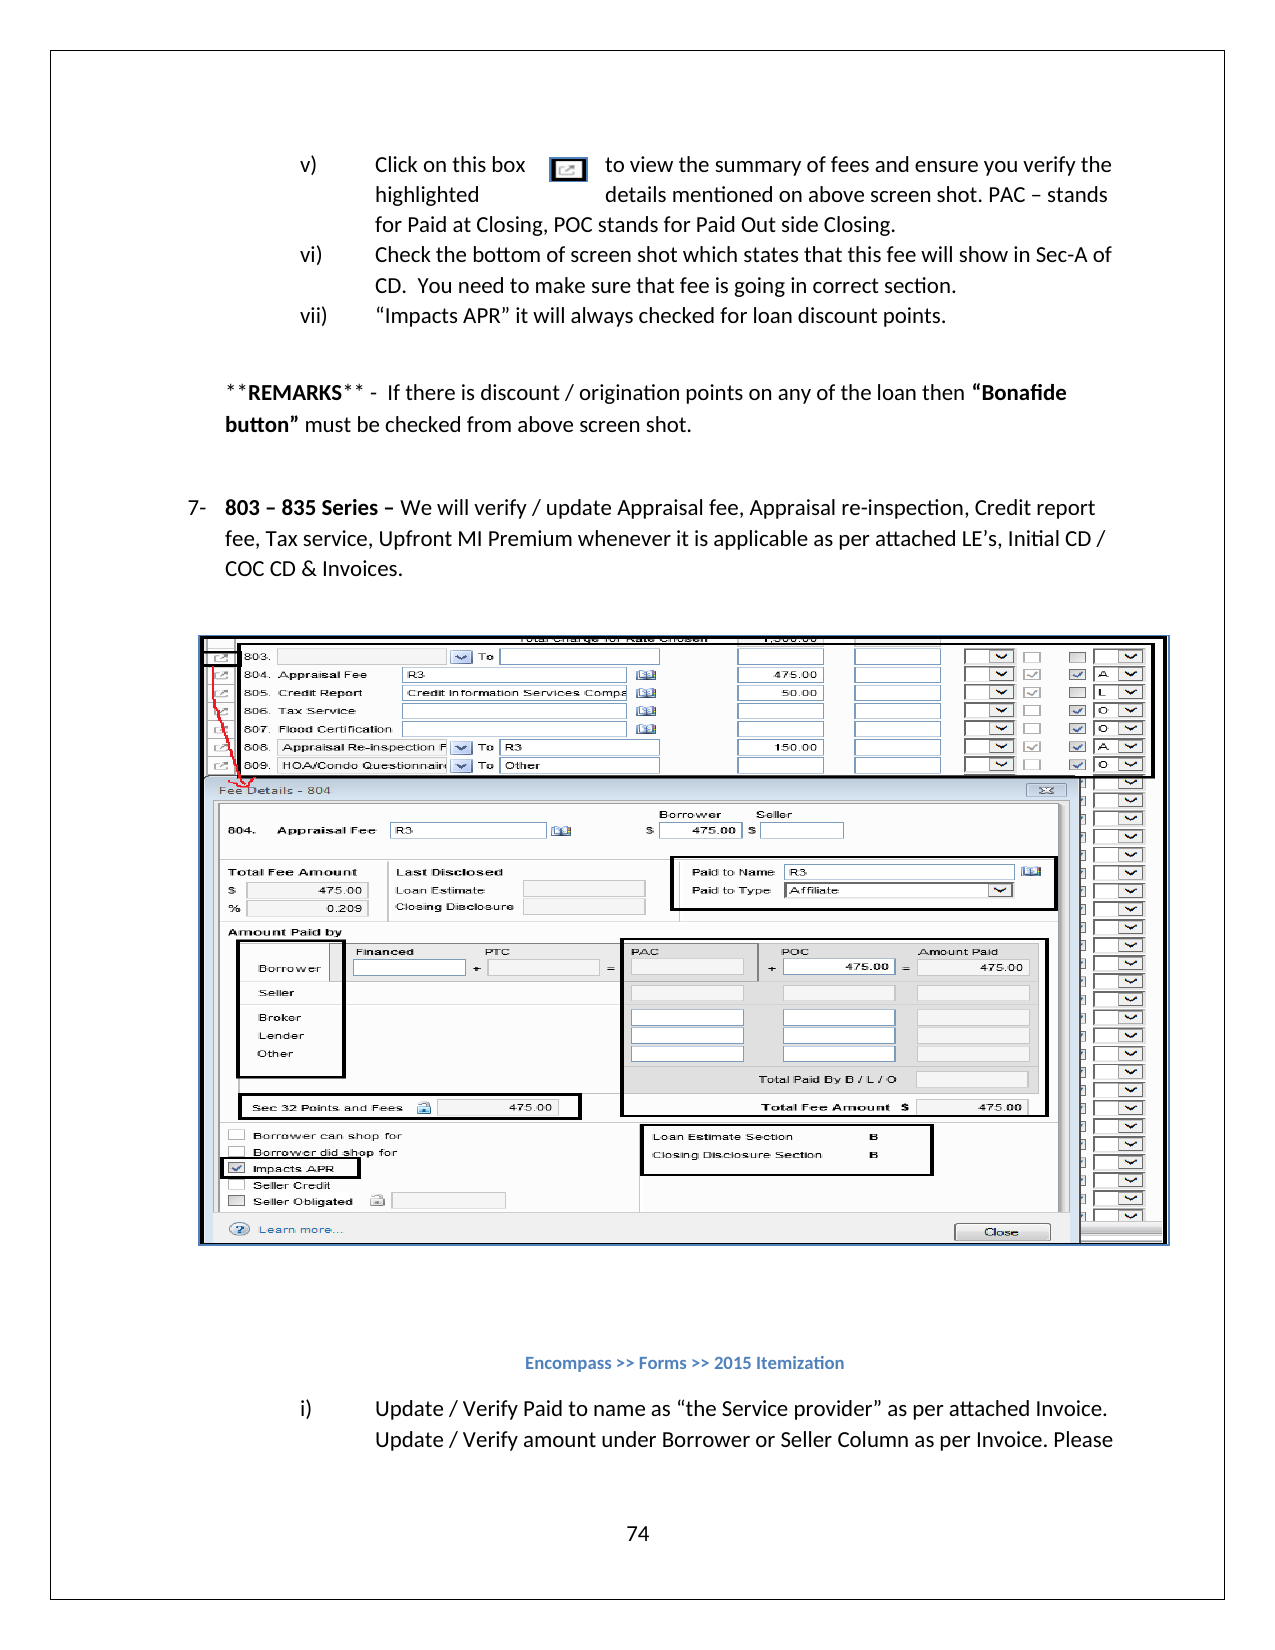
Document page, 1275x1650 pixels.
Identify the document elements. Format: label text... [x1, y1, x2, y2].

picture [200, 636, 1168, 1244]
list Click on this box to view the summary of fees and ensure you verify the highlighted details mentioned on above screen shot. PAC – stands for Paid at Closing, POC stands for Paid Out side Closing. [300, 150, 1125, 238]
picture [551, 159, 586, 181]
text Encompass >> Forms >> 2015 Itemization [450, 1351, 1107, 1374]
text **REMARKS** - If there is discount / origination points on any of the loan then “Bonafide button” must be checked from above screen shot. [225, 378, 1125, 438]
list Check the bottom of screen shot which states that this fee will show in Sec-A of CD. You need to make sure that fee is going in correct section. [300, 241, 1125, 299]
list “Impacts APR” it will always checked for loan discount points. [300, 301, 1125, 329]
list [300, 1394, 1125, 1453]
list 803 – 835 Series – We will verify / update Appraisal fee, Appraisal re-inspection, Credit report fee, Tax service, Upfront MI Premium whenever it is applicable as per attached LE’s, Initial CD / COC CD & Invoices. [187, 493, 1125, 582]
